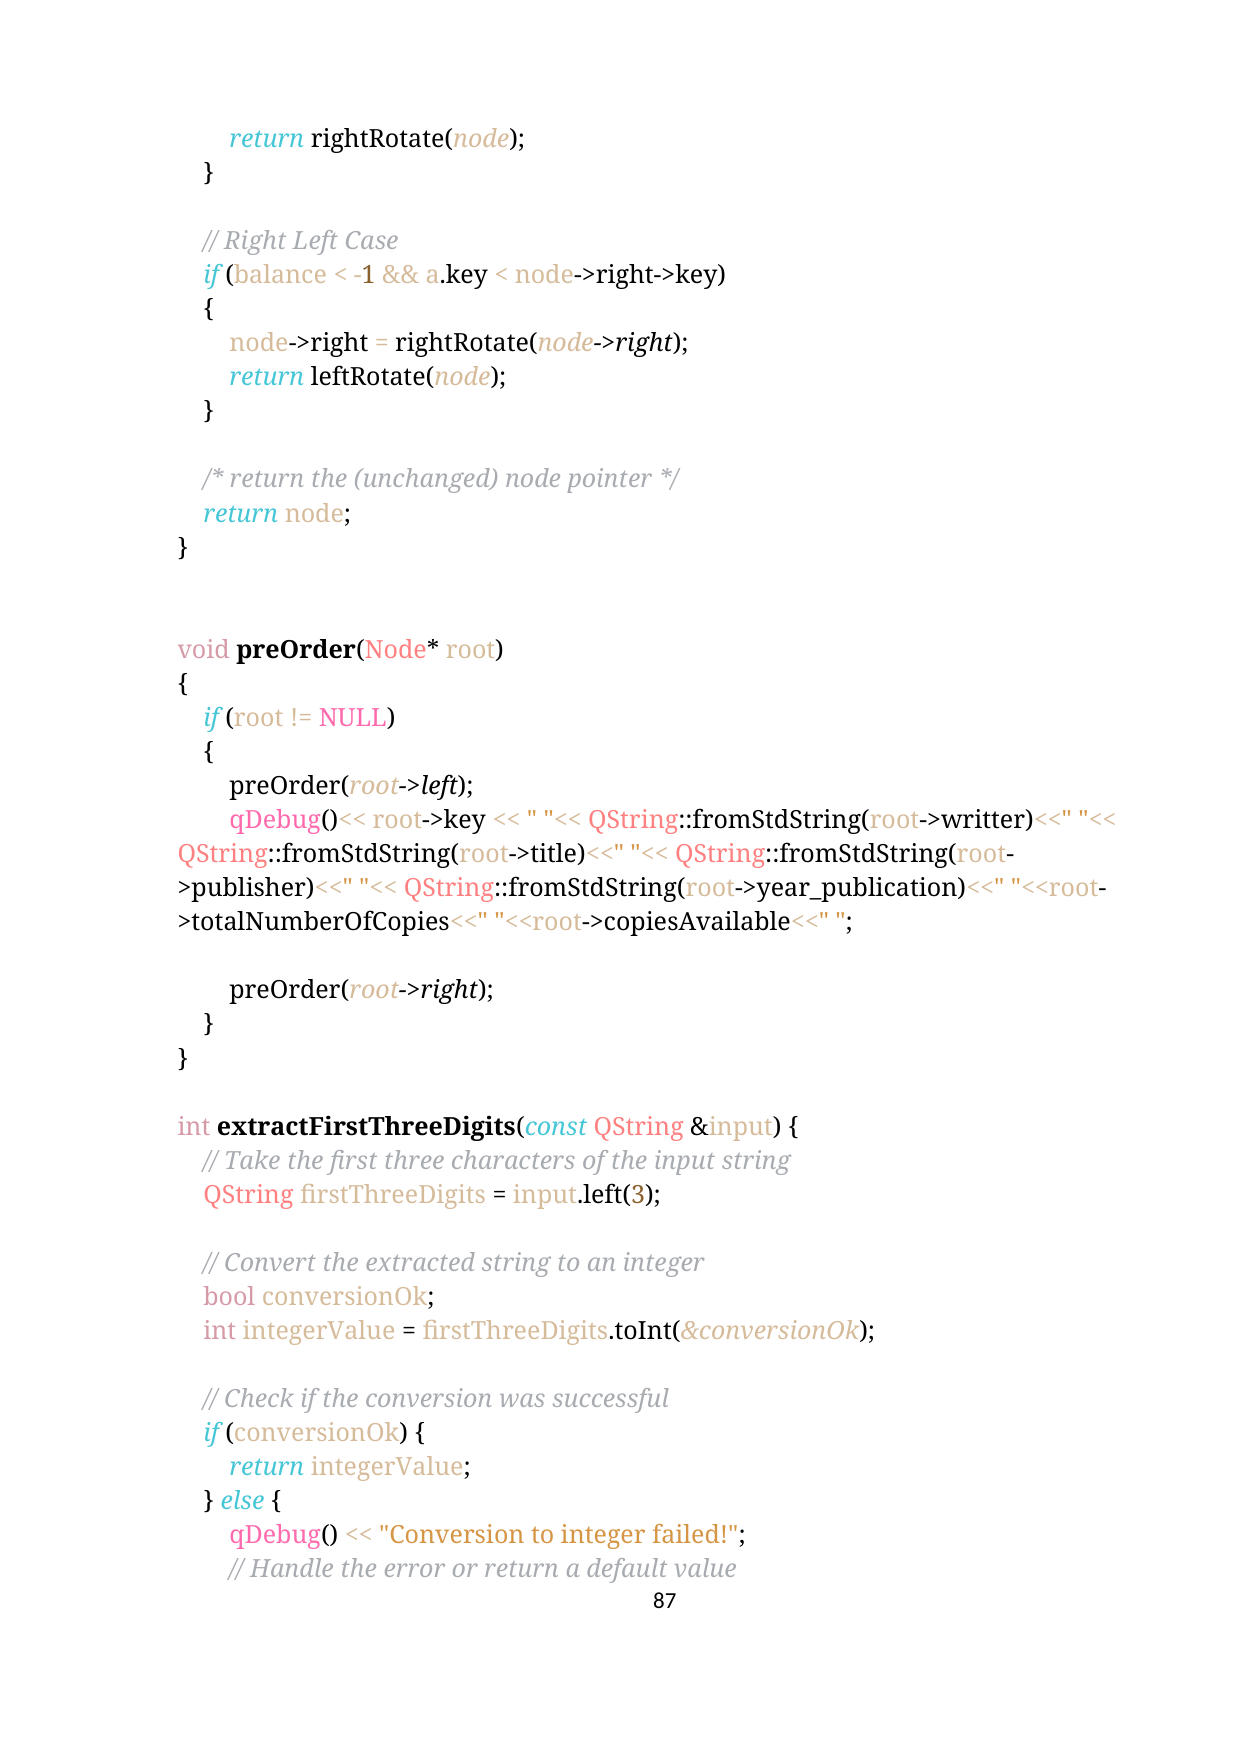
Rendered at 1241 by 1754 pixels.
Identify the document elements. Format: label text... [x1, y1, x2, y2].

text node->right = rightRotate(node->right); [177, 325, 1152, 359]
text // Right Left Case [177, 223, 1152, 257]
text // Handle the error or return a default value [177, 1551, 1152, 1585]
text } [177, 393, 1152, 427]
text return leftRotate(node); [177, 359, 1152, 393]
text // Take the first three characters of the input string [177, 1142, 1152, 1176]
text if (balance < -1 && a.key < node->right->key) [177, 257, 1152, 291]
text if (conversionOk) { [177, 1415, 1152, 1449]
text preOrder(root->right); [177, 972, 1152, 1006]
text // Convert the extracted string to an integer [177, 1244, 1152, 1279]
text if (root != NULL) [177, 699, 1152, 734]
text int integerValue = firstThreeDigits.toInt(&conversionOk); [177, 1313, 1152, 1347]
text } [177, 154, 1152, 189]
text { [177, 734, 1152, 768]
text return rightRotate(node); [177, 121, 1152, 154]
text } [177, 529, 1152, 563]
text int extractFirstThreeDigits(const QString &input) { [177, 1108, 1152, 1142]
text return integerValue; [177, 1449, 1152, 1483]
text /* return the (unchanged) node pointer */ [177, 461, 1152, 495]
text } [177, 1040, 1152, 1074]
text return node; [177, 495, 1152, 529]
text } [177, 1006, 1152, 1040]
text preOrder(root->left); [177, 768, 1152, 802]
text void preOrder(Node* root) [177, 631, 1152, 666]
text QString firstThreeDigits = input.left(3); [177, 1176, 1152, 1211]
text } else { [177, 1483, 1152, 1517]
text { [177, 666, 1152, 699]
text qDebug() << "Conversion to integer failed!"; [177, 1517, 1152, 1551]
text // Check if the conversion was successful [177, 1381, 1152, 1415]
text qDebug()<< root->key << " "<< QString::fromStdString(root->writter)<<" "<< QString::fromStdString(root->title)<<" "<< QString::fromStdString(root->publisher)<<" "<< QString::fromStdString(root->year_publication)<<" "<<root->totalNumberOfCopies<<" "<<root->copiesAvailable<<" "; [177, 802, 1152, 938]
text bool conversionOk; [177, 1279, 1152, 1313]
text { [177, 291, 1152, 325]
